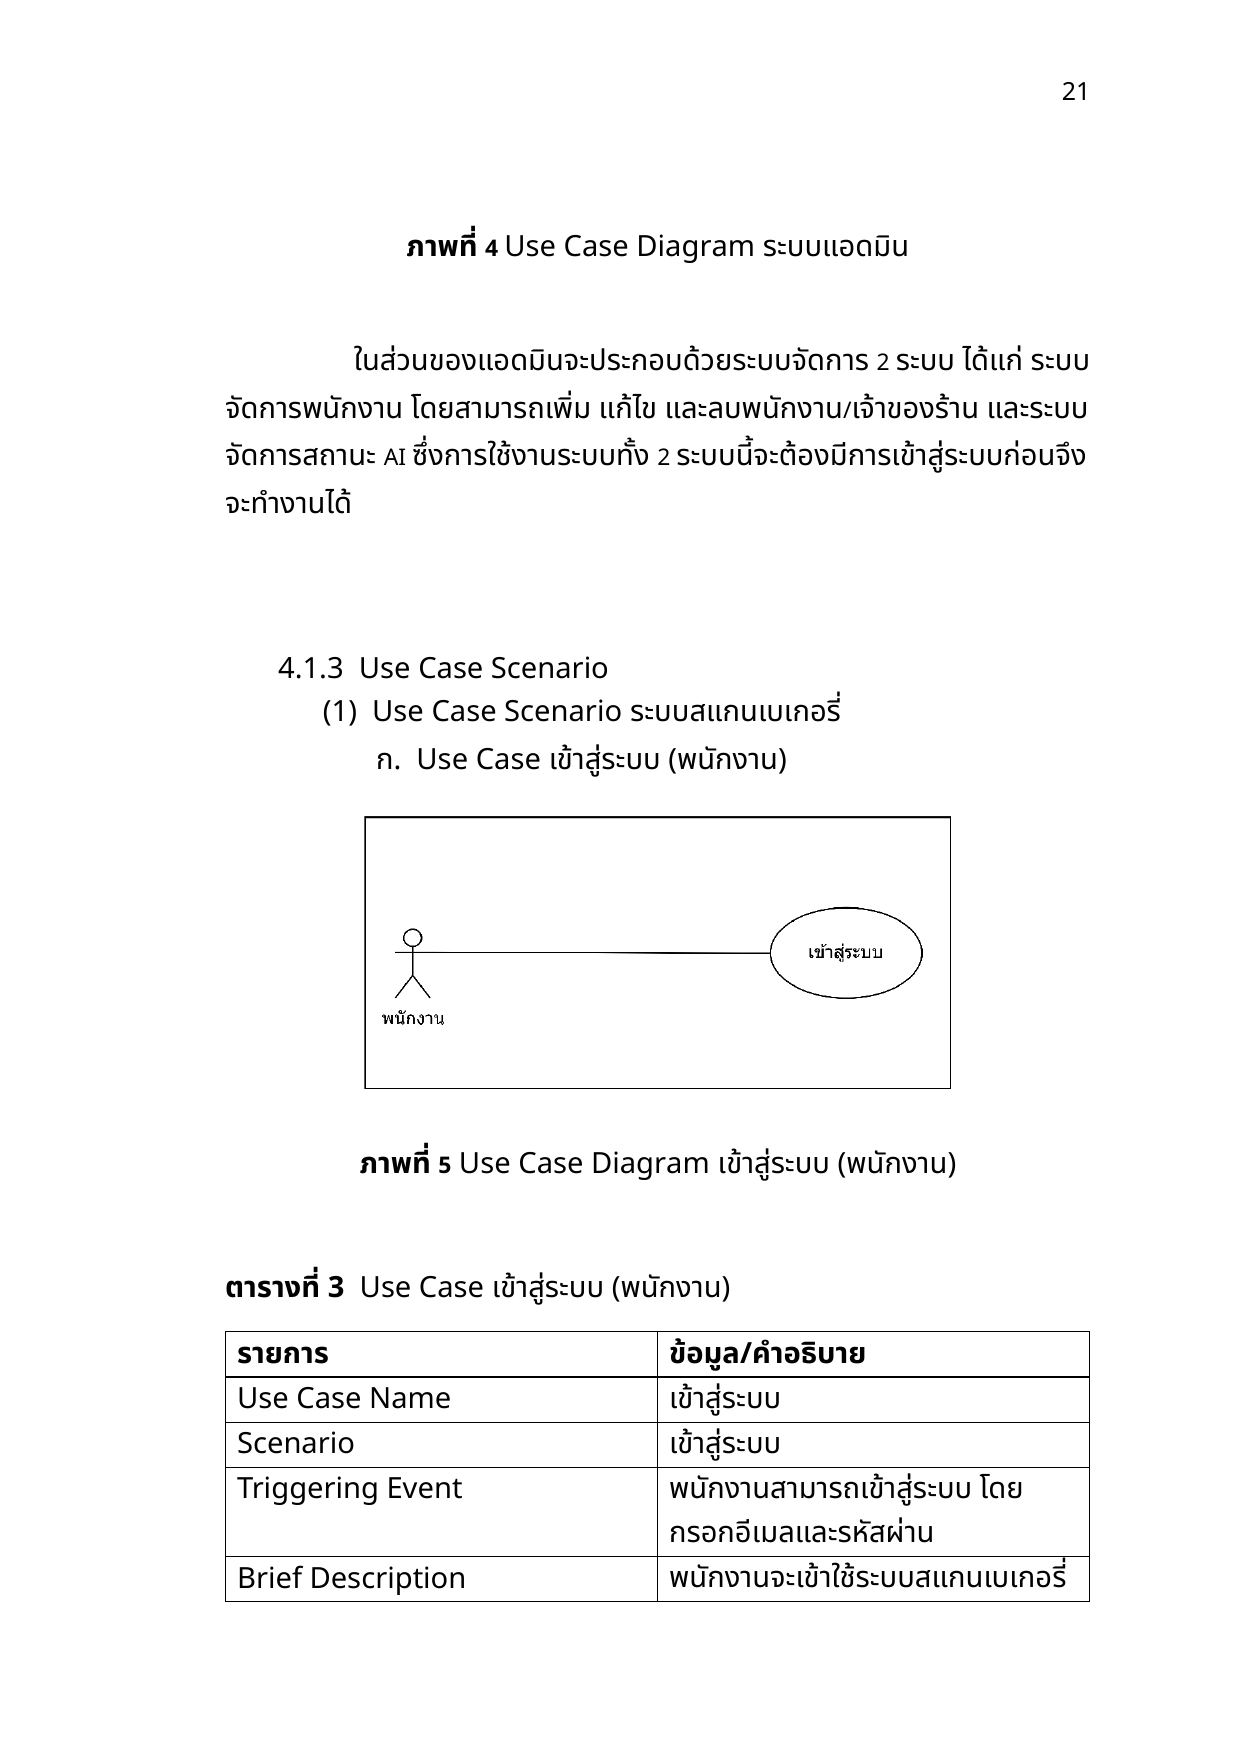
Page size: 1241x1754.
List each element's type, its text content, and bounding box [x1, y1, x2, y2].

table_cell เข้าสู่ระบบ [658, 1378, 1089, 1422]
text ภาพที่ 4 Use Case Diagram ระบบแอดมิน [225, 225, 1090, 269]
picture [364, 816, 951, 1089]
table_cell เข้าสู่ระบบ [658, 1423, 1089, 1467]
text ในส่วนของแอดมินจะประกอบด้วยระบบจัดการ 2 ระบบ ได้แก่ ระบบจัดการพนักงาน โดยสามารถเพิ่ม แก้ไข และลบพนักงาน/เจ้าของร้าน และระบบจัดการสถานะ AI ซึ่งการใช้งานระบบทั้ง 2 ระบบนี้จะต้องมีการเข้าสู่ระบบก่อนจึงจะทำงานได้ [225, 340, 1090, 526]
table_cell พนักงานสามารถเข้าสู่ระบบ โดยกรอกอีเมลและรหัสผ่าน [658, 1468, 1089, 1556]
text 4.1.3 Use Case Scenario [225, 647, 1090, 687]
table_header รายการ [226, 1332, 657, 1376]
text (1) Use Case Scenario ระบบสแกนเบเกอรี่ [225, 690, 1090, 734]
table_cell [658, 1557, 1089, 1601]
text ตารางที่ 3 Use Case เข้าสู่ระบบ (พนักงาน) [225, 1267, 1090, 1311]
table_cell Use Case Name [226, 1378, 657, 1422]
text ก. Use Case เข้าสู่ระบบ (พนักงาน) [225, 738, 1090, 782]
table_header ข้อมูล/คำอธิบาย [658, 1332, 1089, 1376]
table_cell Brief Description [226, 1557, 657, 1601]
table_cell Scenario [226, 1423, 657, 1467]
text ภาพที่ 5 Use Case Diagram เข้าสู่ระบบ (พนักงาน) [225, 1143, 1090, 1187]
table_cell Triggering Event [226, 1468, 657, 1556]
